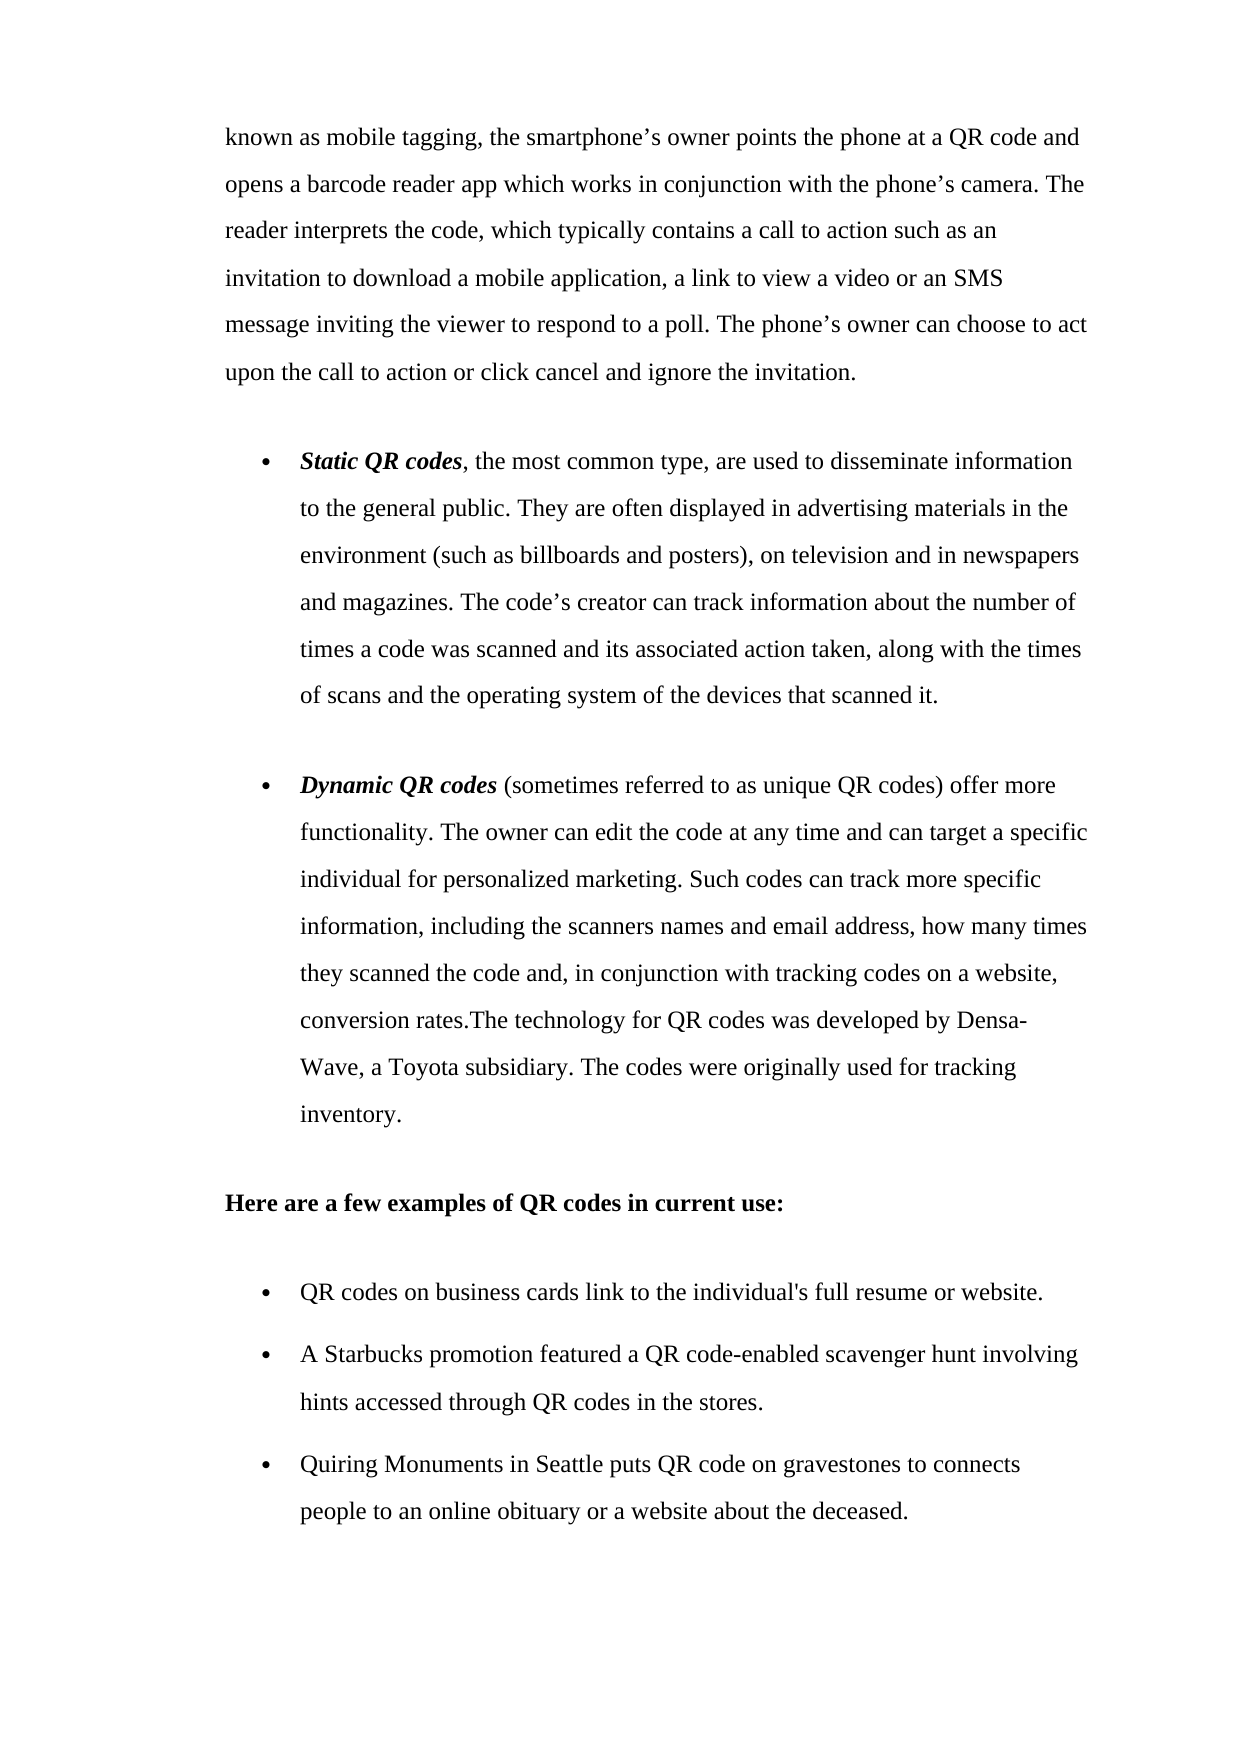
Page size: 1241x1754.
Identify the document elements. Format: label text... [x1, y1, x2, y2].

list QR codes on business cards link to the individual's full resume or website. [262, 1259, 1090, 1306]
list Dynamic QR codes (sometimes referred to as unique QR codes) offer more functionality. The owner can edit the code at any time and can target a specific individual for personalized marketing. Such codes can track more specific information, including the scanners names and email address, how many times they scanned the code and, in conjunction with tracking codes on a website, conversion rates.The technology for QR codes was developed by Densa-Wave, a Toyota subsidiary. The codes were originally used for tracking inventory. [262, 752, 1090, 1127]
list Quiring Monuments in Seattle puts QR code on gravestones to connects people to an online obituary or a website about the deceased. [262, 1431, 1090, 1525]
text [225, 103, 1090, 385]
list Static QR codes, the most common type, are used to disseminate information to the general public. They are often displayed in advertising materials in the environment (such as billboards and posters), on television and in newspapers and magazines. The code’s creator can track information about the number of times a code was scanned and its associated action taken, along with the times of scans and the operating system of the devices that scanned it. [262, 427, 1090, 709]
list A Starbucks promotion featured a QR code-enabled scavenger hunt involving hints accessed through QR codes in the stores. [262, 1321, 1090, 1415]
text Here are a few examples of QR codes in current use: [150, 1169, 1090, 1217]
